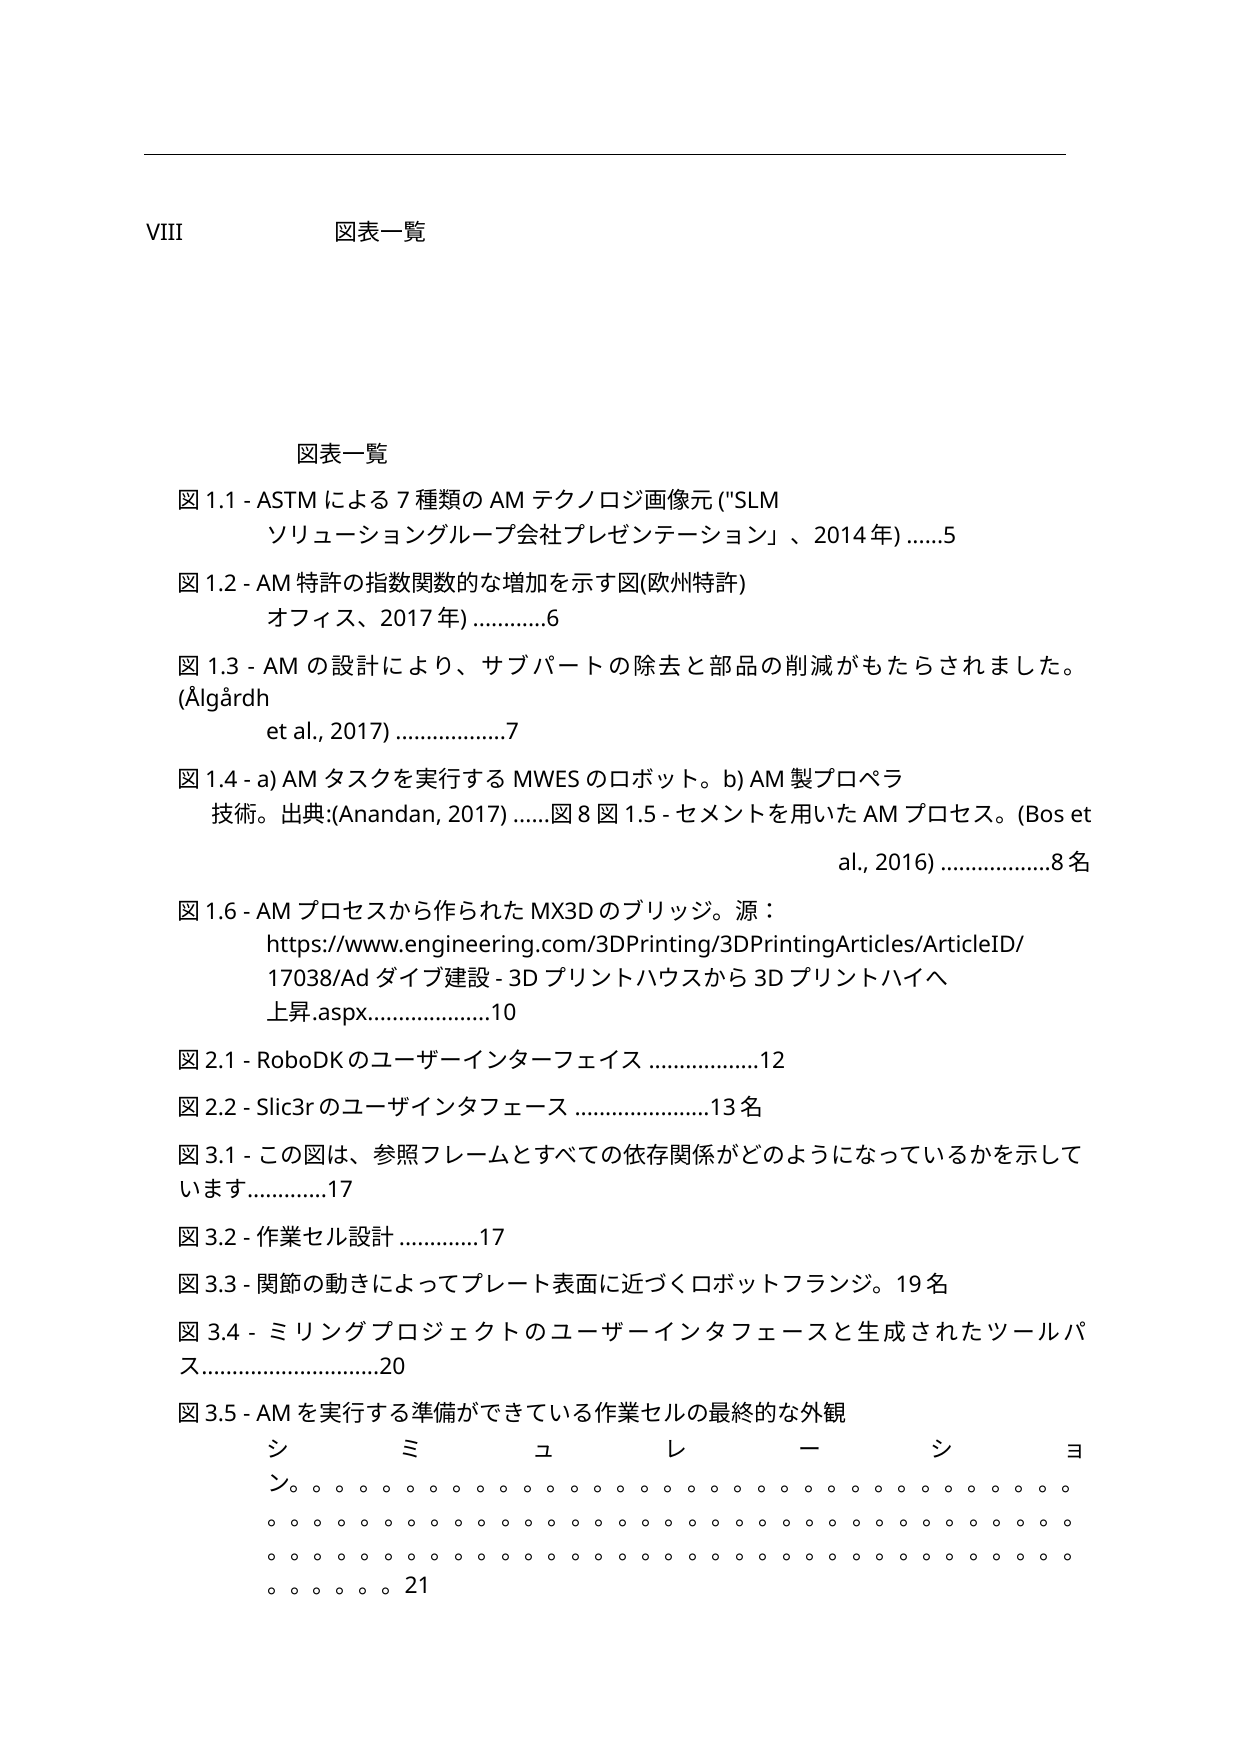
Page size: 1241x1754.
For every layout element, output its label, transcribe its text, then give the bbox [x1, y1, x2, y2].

text https://www.engineering.com/3DPrinting/3DPrintingArticles/ArticleID/17038/Ad ダイブ建設 - 3Dプリントハウスから3Dプリントハイへ [266, 928, 1087, 993]
text VIII 図表一覧 [146, 214, 1092, 247]
text 図3.3 - 関節の動きによってプレート表面に近づくロボットフランジ。19名 [177, 1266, 1087, 1299]
subtitle 図表一覧 [296, 435, 1025, 469]
text シミュレーション。。。。。。。。。。。。。。。。。。。。。。。。。。。。。。。。。。。。。。。。。。。。。。。。。。。。。。。。。。。。。。。。。。。。。。。。。。。。。。。。。。。。。。。。。。。。。。。。。。。。。。。。。。。。。。21 [266, 1431, 1087, 1601]
text 技術。出典:(Anandan, 2017) ......図8 図1.5 - セメントを用いたAMプロセス。(Bos et al., 2016) ..................8名 [177, 796, 1091, 877]
text 図1.3 - AMの設計により、サブパートの除去と部品の削減がもたらされました。(Ålgårdh [177, 648, 1087, 713]
text 図2.2 - Slic3rのユーザインタフェース ......................13名 [177, 1089, 1087, 1123]
text 図3.4 - ミリングプロジェクトのユーザーインタフェースと生成されたツールパス.............................20 [177, 1313, 1087, 1381]
text 図1.6 - AMプロセスから作られたMX3Dのブリッジ。源： [177, 892, 1087, 926]
text 上昇.aspx....................10 [266, 994, 1087, 1028]
text ソリューショングループ会社プレゼンテーション」、2014年) ......5 [266, 517, 1087, 551]
text 図3.5 - AMを実行する準備ができている作業セルの最終的な外観 [177, 1395, 1087, 1429]
text 図3.2 - 作業セル設計 .............17 [177, 1218, 1087, 1252]
text et al., 2017) ..................7 [266, 715, 1087, 746]
text 図2.1 - RoboDKのユーザーインターフェイス ..................12 [177, 1042, 1087, 1075]
text 図3.1 - この図は、参照フレームとすべての依存関係がどのようになっているかを示しています.............17 [177, 1137, 1087, 1204]
text オフィス、2017年) ............6 [266, 600, 1087, 633]
text 図 1.4 - a) AM タスクを実行する MWES のロボット。b) AM製プロペラ [177, 761, 1087, 794]
text 図 1.1 - ASTM による 7 種類の AM テクノロジ画像元 ("SLM [177, 482, 1087, 515]
text 図1.2 - AM特許の指数関数的な増加を示す図(欧州特許) [177, 565, 1087, 598]
